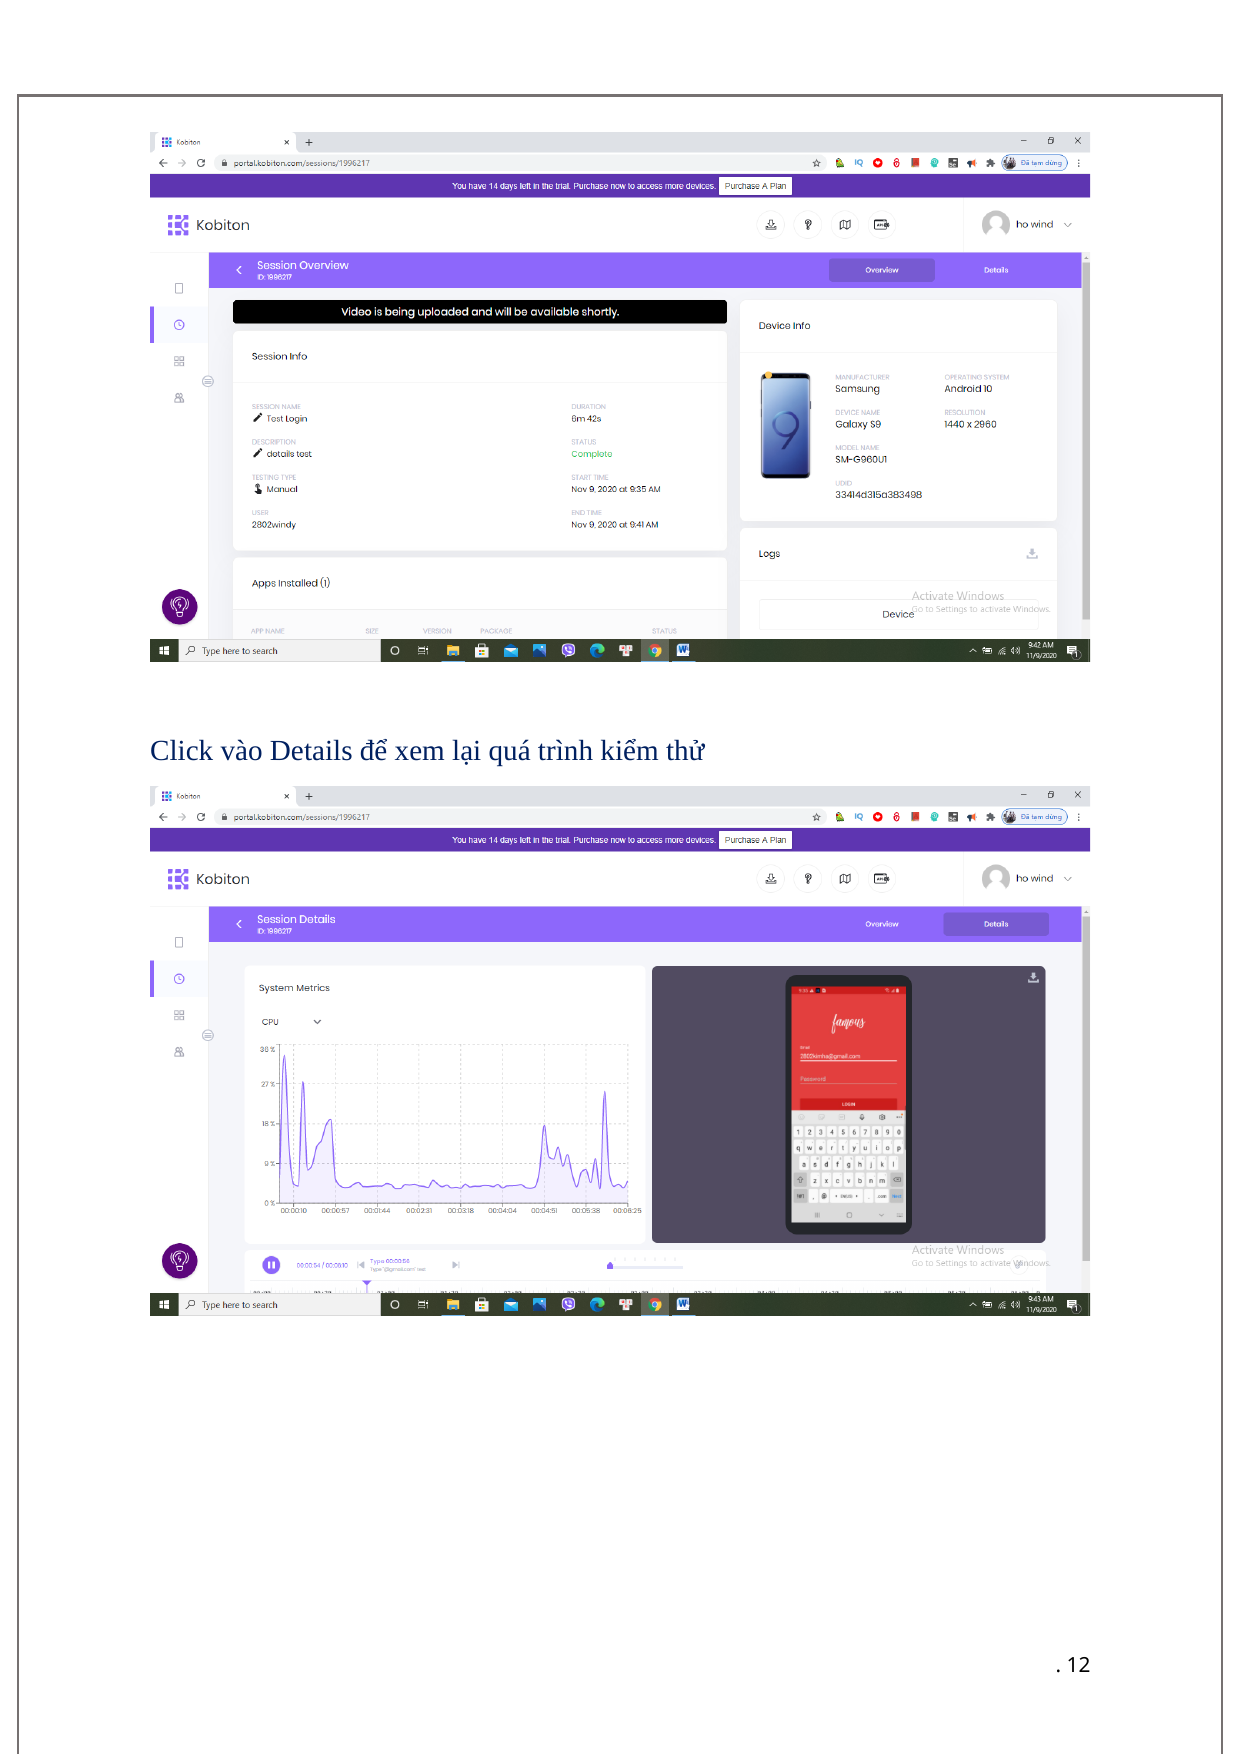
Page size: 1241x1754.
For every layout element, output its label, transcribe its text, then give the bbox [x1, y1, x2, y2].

text Click vào Details để xem lại quá trình kiểm thử [150, 733, 1090, 767]
picture [150, 786, 1091, 1316]
picture [150, 132, 1091, 662]
